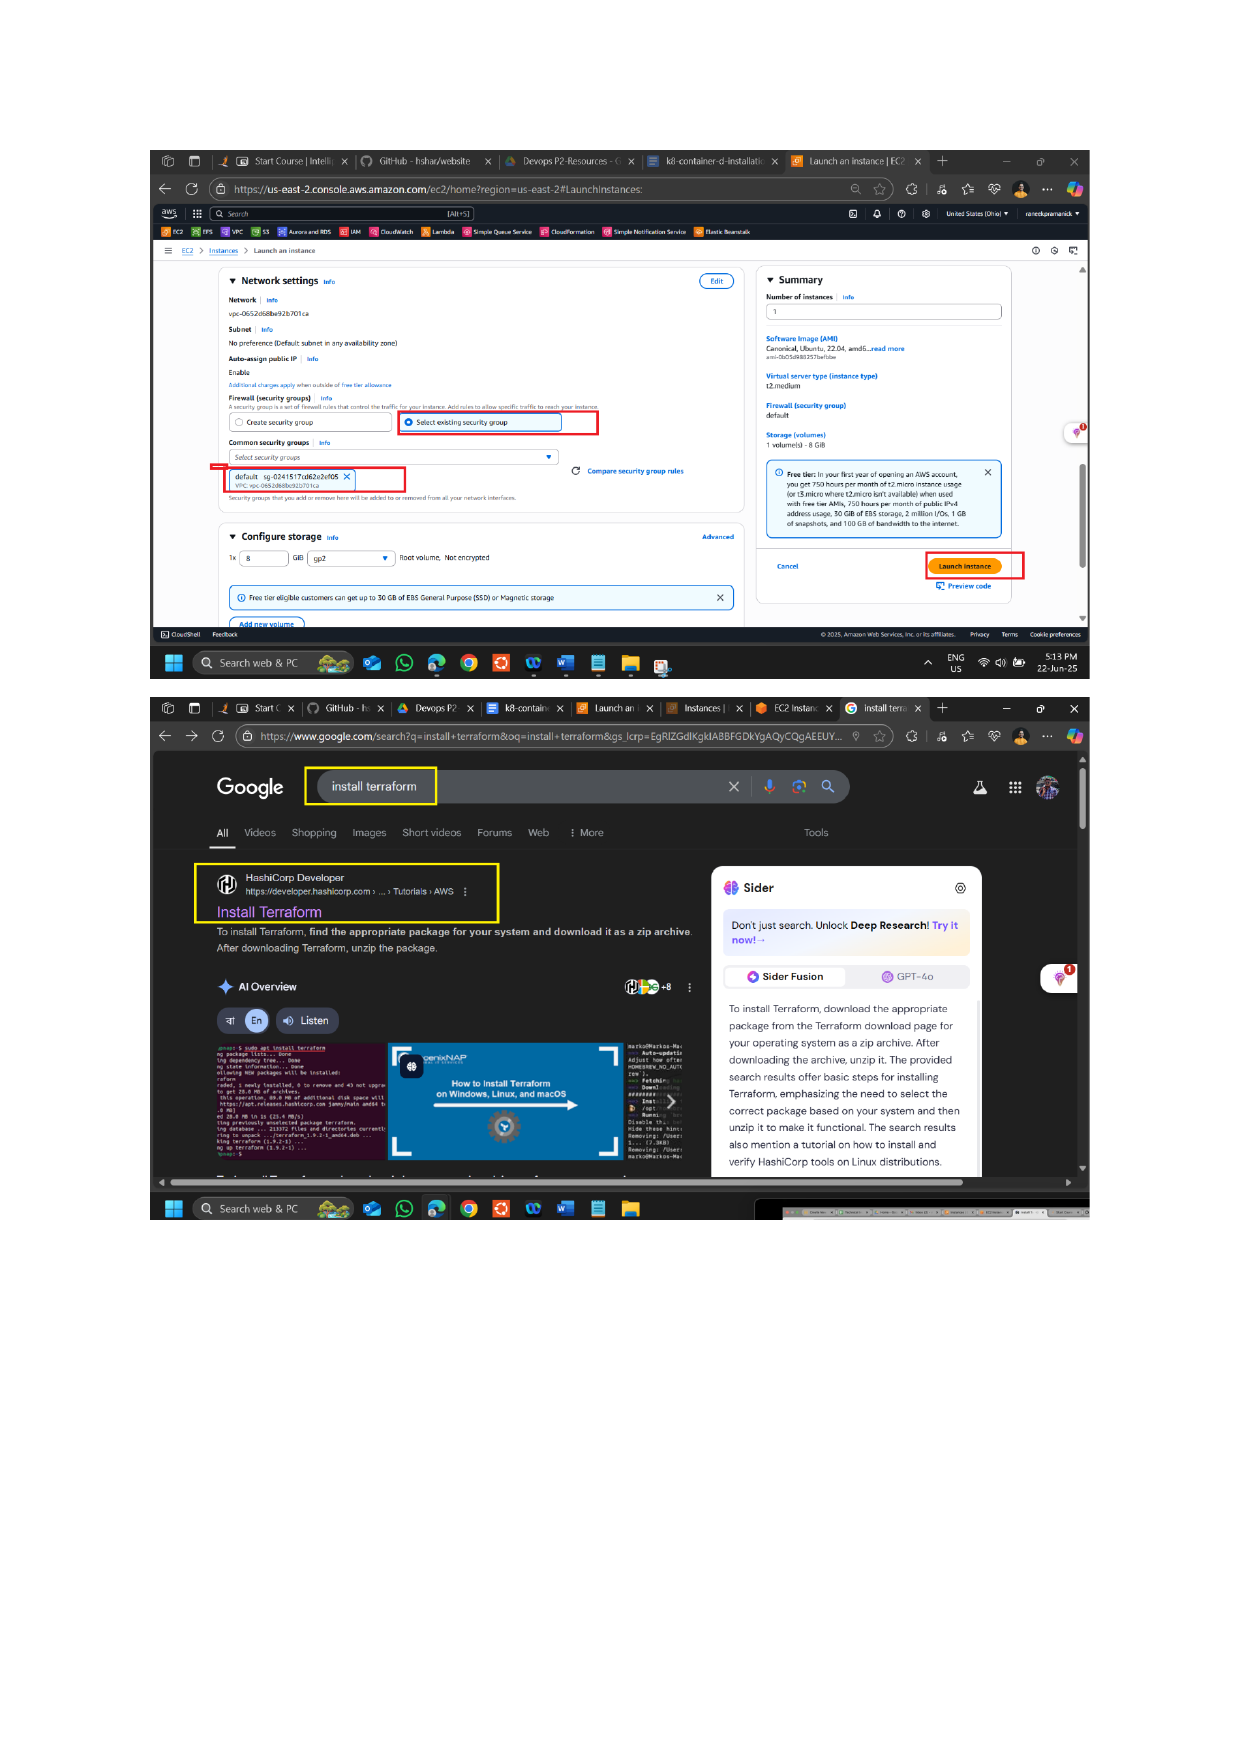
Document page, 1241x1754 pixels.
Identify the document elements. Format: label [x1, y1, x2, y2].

picture [150, 697, 1090, 1220]
picture [150, 150, 1090, 679]
